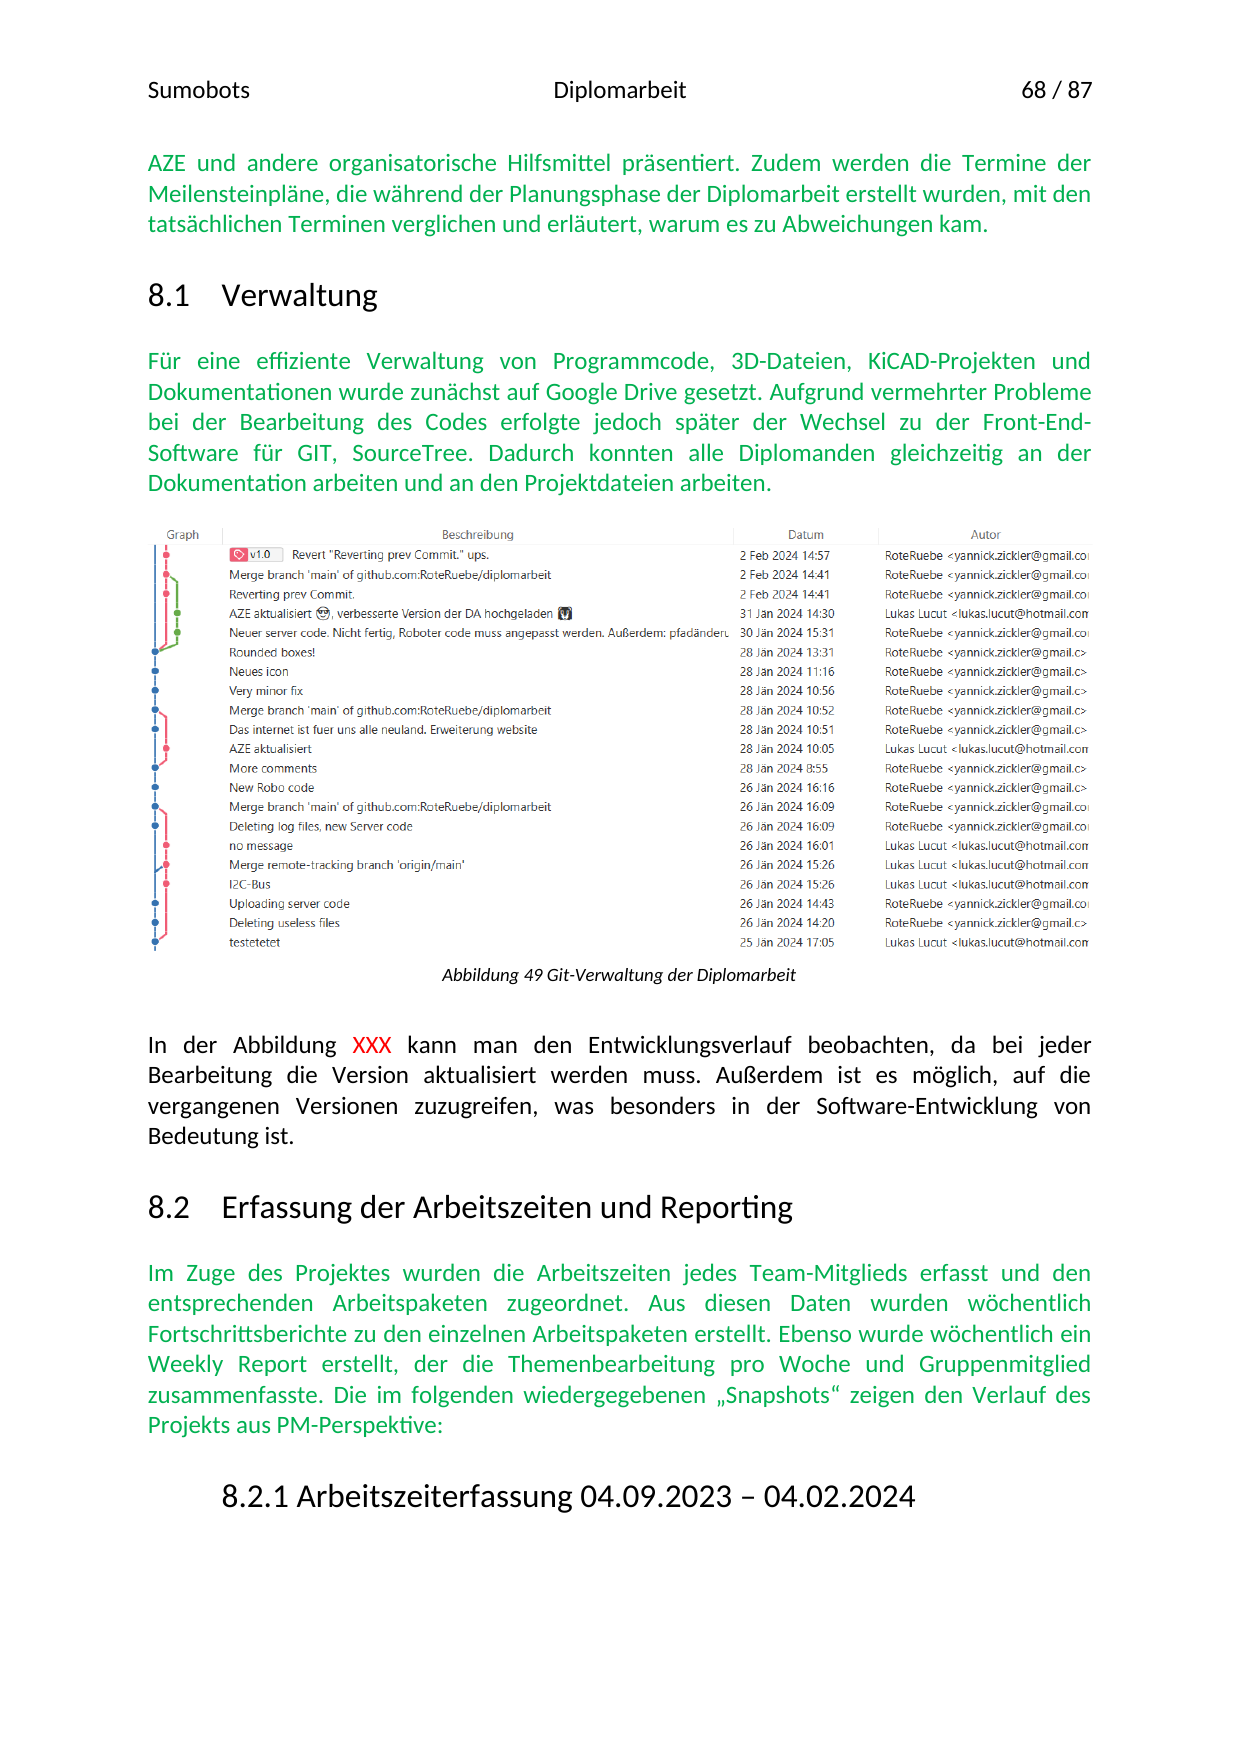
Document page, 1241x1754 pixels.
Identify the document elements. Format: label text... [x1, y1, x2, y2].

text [148, 148, 1093, 239]
subtitle Verwaltung [148, 274, 1093, 314]
subtitle Erfassung der Arbeitszeiten und Reporting [148, 1186, 1093, 1226]
text Für eine effiziente Verwaltung von Programmcode, 3D-Dateien, KiCAD-Projekten und Dokumentationen wurde zunächst auf Google Drive gesetzt. Aufgrund vermehrter Probleme bei der Bearbeitung des Codes erfolgte jedoch später der Wechsel zu der Front-End-Software für GIT, SourceTree. Dadurch konnten alle Diplomanden gleichzeitig an der Dokumentation arbeiten und an den Projektdateien arbeiten. [148, 345, 1093, 498]
text Im Zuge des Projektes wurden die Arbeitszeiten jedes Team-Mitglieds erfasst und den entsprechenden Arbeitspaketen zugeordnet. Aus diesen Daten wurden wöchentlich Fortschrittsberichte zu den einzelnen Arbeitspaketen erstellt. Ebenso wurde wöchentlich ein Weekly Report erstellt, der die Themenbearbeitung pro Woche und Gruppenmitglied zusammenfasste. Die im folgenden wiedergegebenen „Snapshots“ zeigen den Verlauf des Projekts aus PM-Perspektive: [148, 1257, 1093, 1440]
picture [147, 528, 1093, 951]
subtitle Arbeitszeiterfassung 04.09.2023 – 04.02.2024 [221, 1475, 1093, 1515]
text Abbildung 49 Git-Verwaltung der Diplomarbeit [148, 963, 1093, 986]
text In der Abbildung XXX kann man den Entwicklungsverlauf beobachten, da bei jeder Bearbeitung die Version aktualisiert werden muss. Außerdem ist es möglich, auf die vergangenen Versionen zuzugreifen, was besonders in der Software-Entwicklung von Bedeutung ist. [148, 1029, 1093, 1151]
